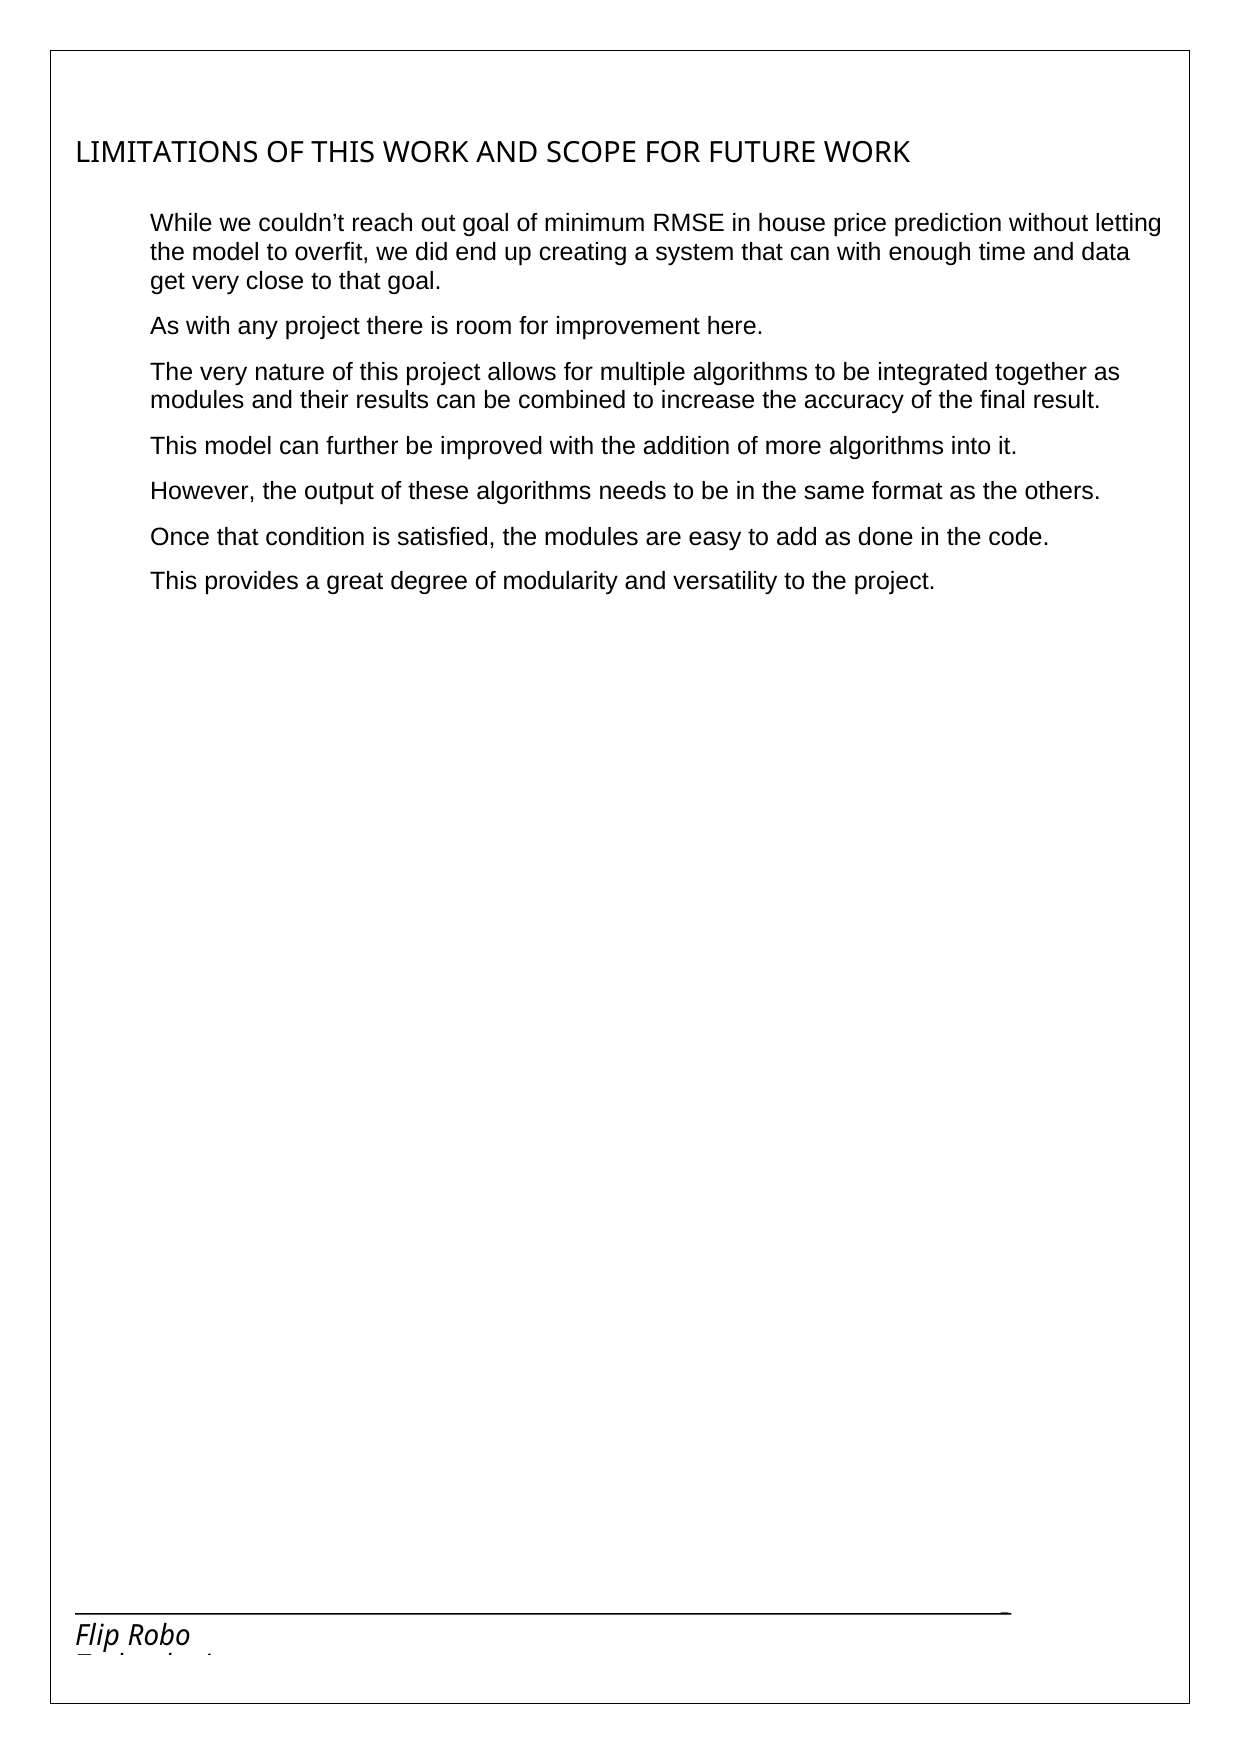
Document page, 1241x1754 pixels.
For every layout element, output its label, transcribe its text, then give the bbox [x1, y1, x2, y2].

text The very nature of this project allows for multiple algorithms to be integrated together as modules and their results can be combined to increase the accuracy of the final result. [150, 357, 1123, 414]
subtitle LIMITATIONS OF THIS WORK AND SCOPE FOR FUTURE WORK [75, 131, 1178, 171]
text This provides a great degree of modularity and versatility to the project. [150, 567, 1178, 596]
text As with any project there is room for improvement here. [150, 311, 1178, 340]
text While we couldn’t reach out goal of minimum RMSE in house price prediction without letting the model to overfit, we did end up creating a system that can with enough time and data get very close to that goal. [150, 208, 1165, 294]
text This model can further be improved with the addition of more algorithms into it. However, the output of these algorithms needs to be in the same format as the others. Once that condition is satisfied, the modules are easy to add as done in the code. [150, 431, 1104, 550]
